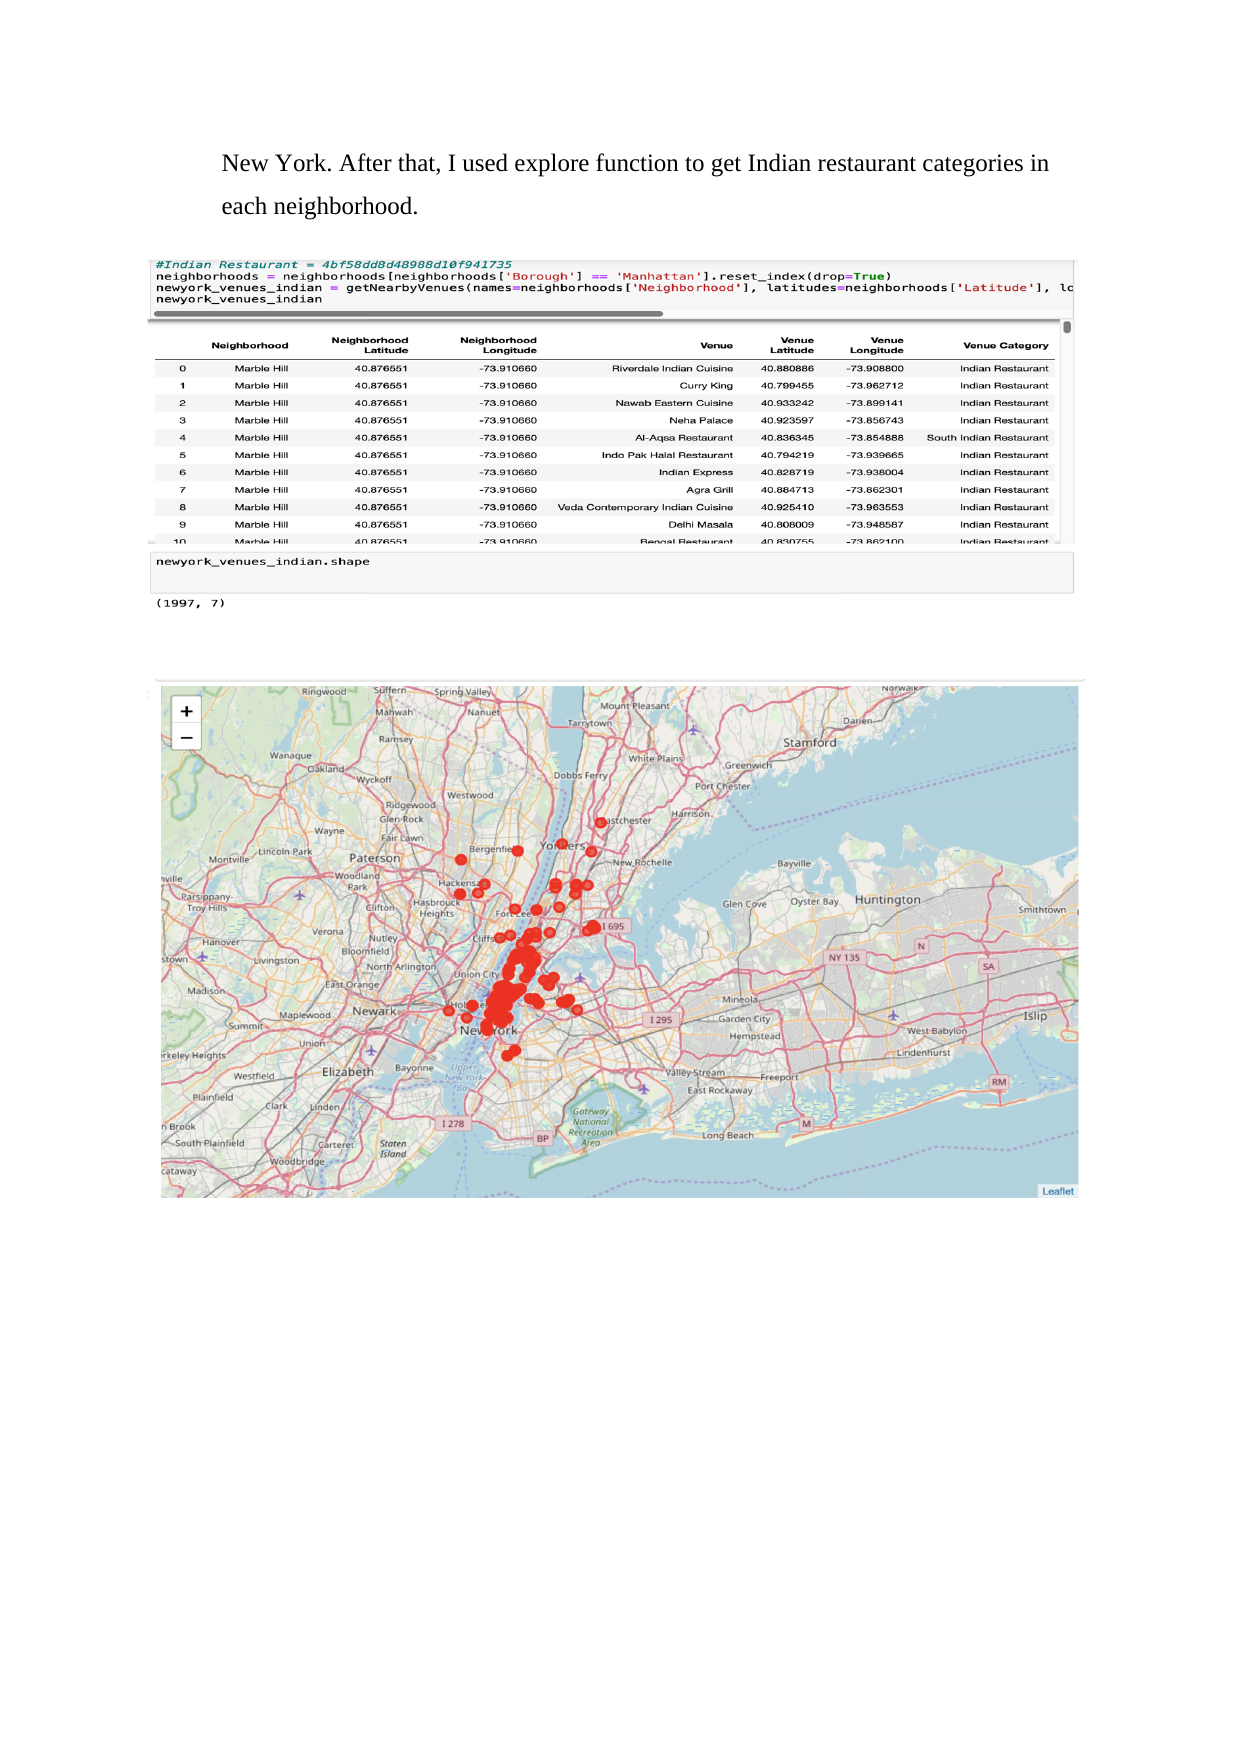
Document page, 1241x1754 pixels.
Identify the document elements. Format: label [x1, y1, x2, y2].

picture [147, 258, 1079, 620]
text [221, 148, 1093, 219]
picture [147, 679, 1093, 1207]
